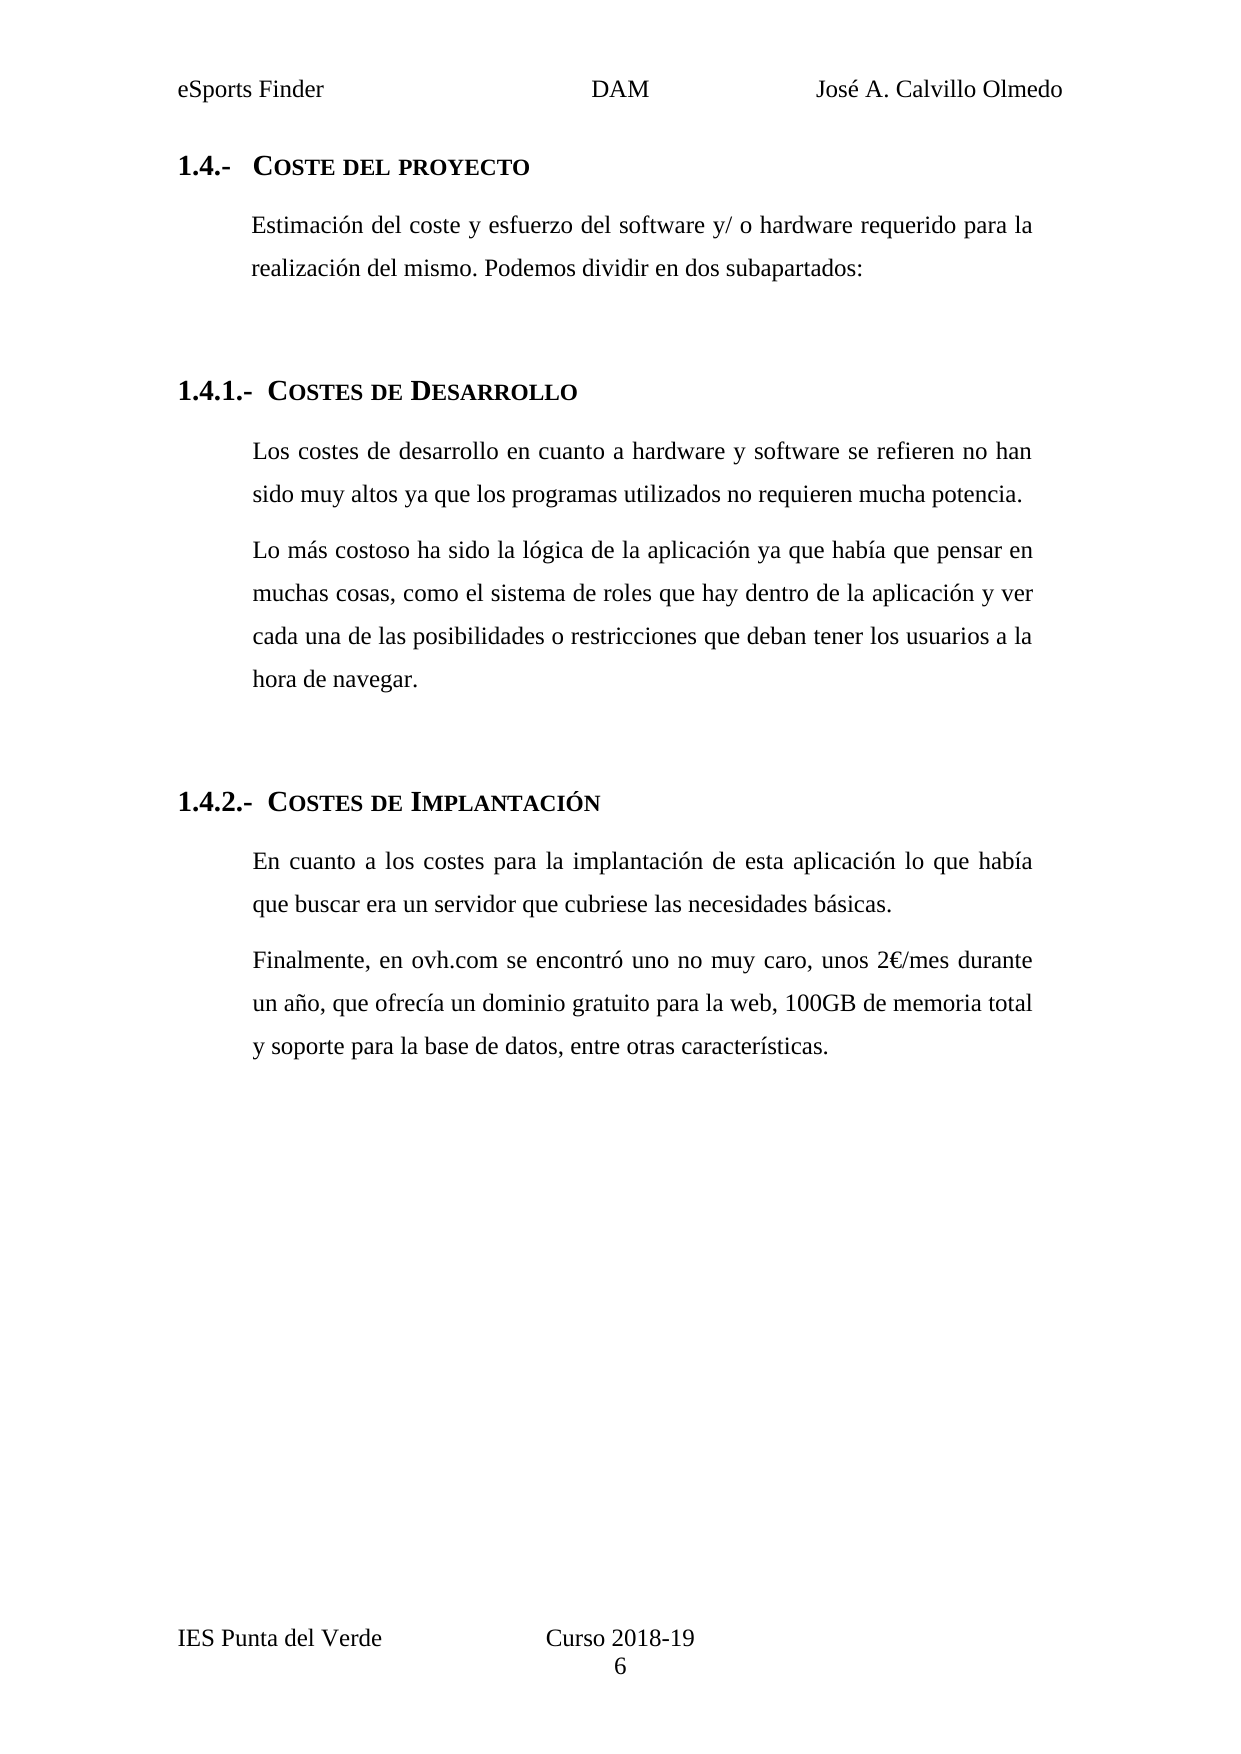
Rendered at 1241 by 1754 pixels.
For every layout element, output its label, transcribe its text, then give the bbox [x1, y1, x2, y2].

subtitle Coste del proyecto [177, 148, 1034, 181]
text Lo más costoso ha sido la lógica de la aplicación ya que había que pensar en muchas cosas, como el sistema de roles que hay dentro de la aplicación y ver cada una de las posibilidades o restricciones que deban tener los usuarios a la hora de navegar. [252, 535, 1034, 693]
subtitle 1.4.2.- Costes de Implantación [177, 784, 1034, 817]
subtitle 1.4.1.- Costes de Desarrollo [177, 373, 1034, 407]
text Finalmente, en ovh.com se encontró uno no muy caro, unos 2€/mes durante un año, que ofrecía un dominio gratuito para la web, 100GB de memoria total y soporte para la base de datos, entre otras características. [252, 945, 1034, 1060]
text Estimación del coste y esfuerzo del software y/ o hardware requerido para la realización del mismo. Podemos dividir en dos subapartados: [251, 210, 1034, 282]
text En cuanto a los costes para la implantación de esta aplicación lo que había que buscar era un servidor que cubriese las necesidades básicas. [252, 846, 1034, 918]
text Los costes de desarrollo en cuanto a hardware y software se refieren no han sido muy altos ya que los programas utilizados no requieren mucha potencia. [252, 436, 1034, 508]
